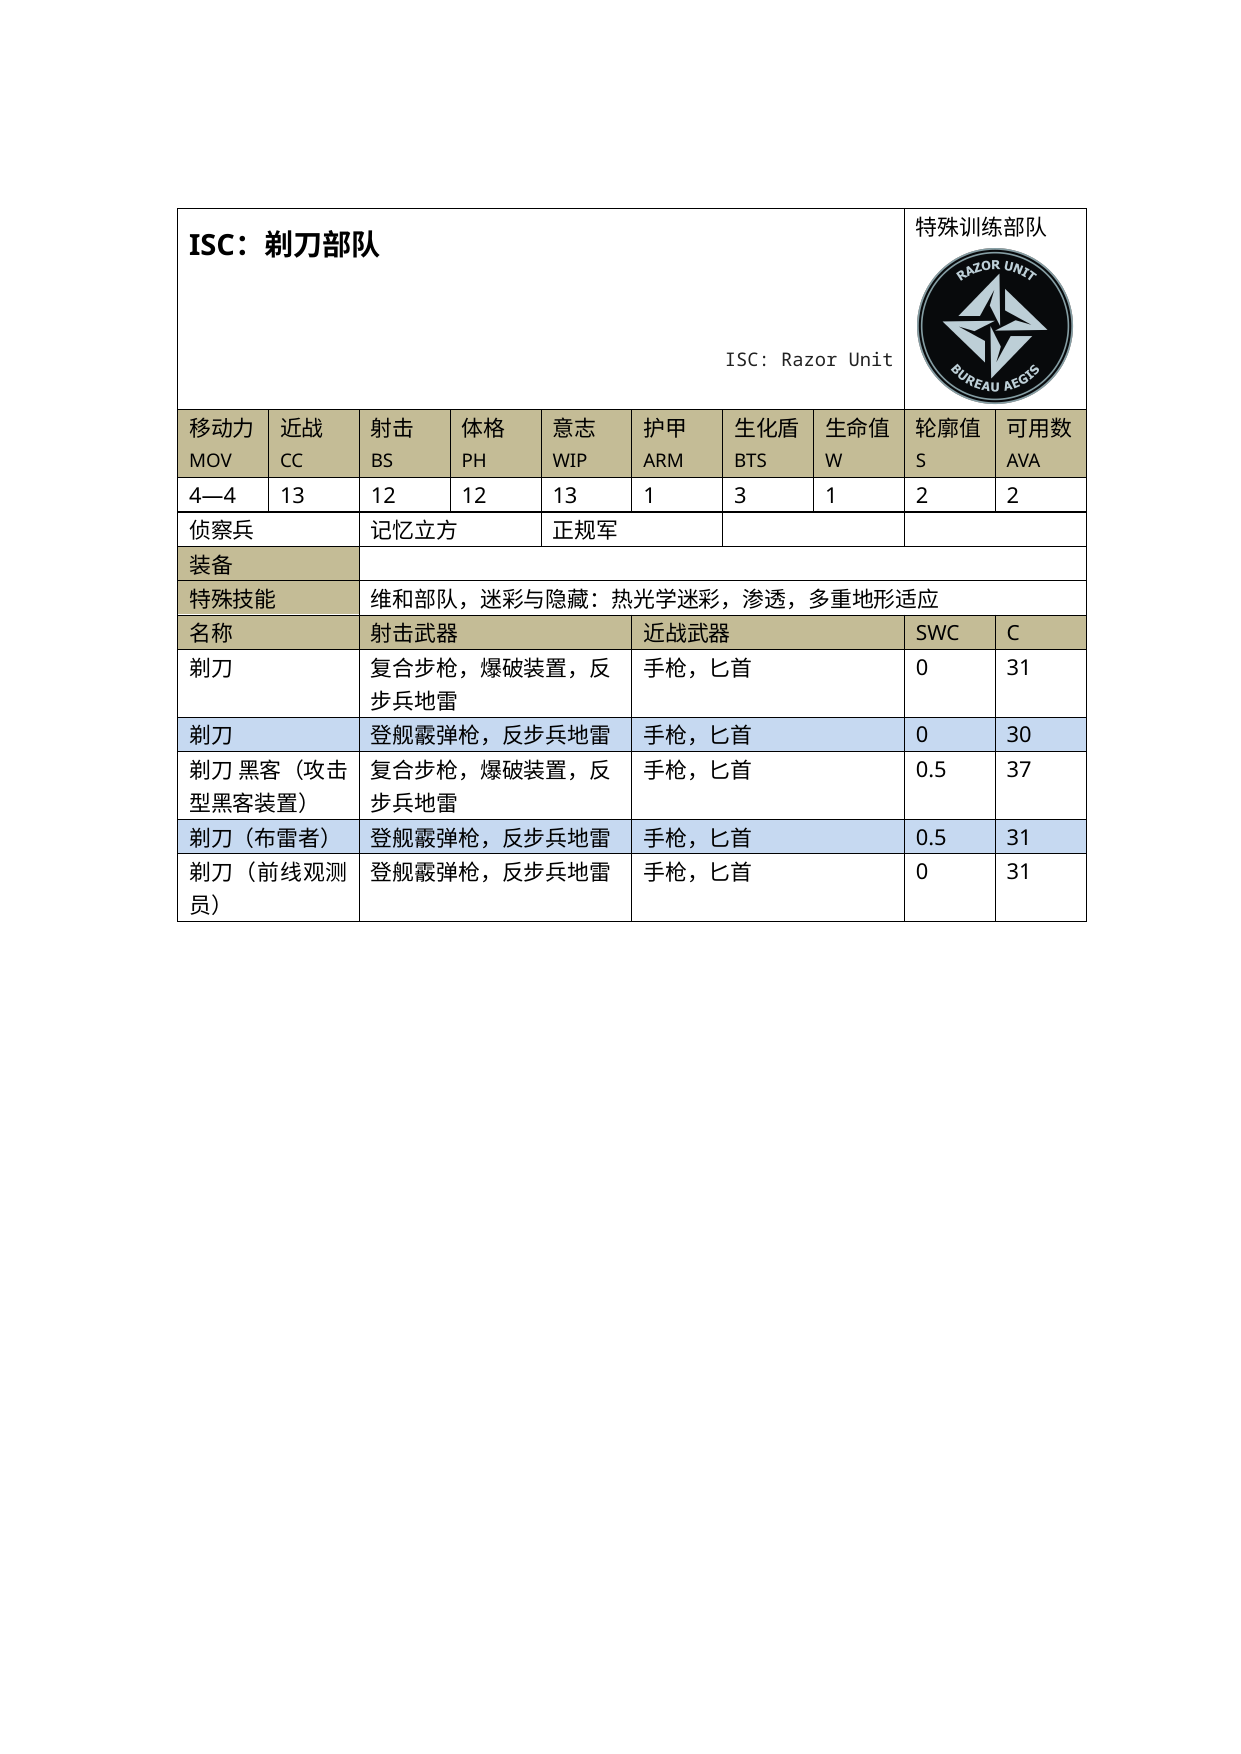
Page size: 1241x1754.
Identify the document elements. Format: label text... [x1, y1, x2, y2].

table_cell 生化盾 BTS [723, 410, 813, 477]
table_cell 特殊技能 [178, 581, 359, 614]
table_cell 移动力 MOV [178, 410, 268, 477]
table_cell 复合步枪，爆破装置，反步兵地雷 [360, 752, 631, 819]
table_cell 30 [996, 718, 1086, 751]
table_cell 1 [814, 478, 904, 511]
table_cell 登舰霰弹枪，反步兵地雷 [360, 718, 631, 751]
table_cell 护甲 ARM [632, 410, 722, 477]
table_cell 体格 PH [451, 410, 541, 477]
table_cell 生命值 W [814, 410, 904, 477]
picture [915, 246, 1075, 406]
table_cell 手枪，匕首 [632, 820, 904, 853]
table_cell SWC [905, 616, 995, 649]
table_cell 2 [996, 478, 1086, 511]
table_cell 射击武器 [360, 616, 631, 649]
table_cell 31 [996, 820, 1086, 853]
table_cell 近战武器 [632, 616, 904, 649]
table_cell [360, 547, 1086, 580]
table_cell 手枪，匕首 [632, 718, 904, 751]
table_cell 正规军 [542, 513, 722, 546]
table_cell 剃刀（布雷者） [178, 820, 359, 853]
table_cell 登舰霰弹枪，反步兵地雷 [360, 854, 631, 921]
table_cell [723, 513, 904, 546]
table_cell C [996, 616, 1086, 649]
table_cell 3 [723, 478, 813, 511]
table_cell 复合步枪，爆破装置，反步兵地雷 [360, 650, 631, 717]
table_header 特殊训练部队 [905, 209, 1086, 409]
table_cell 2 [905, 478, 995, 511]
table_cell 0 [905, 854, 995, 921]
table_cell 记忆立方 [360, 513, 541, 546]
table_cell [905, 513, 1086, 546]
table_cell 剃刀（前线观测员） [178, 854, 359, 921]
table_cell 维和部队，迷彩与隐藏：热光学迷彩，渗透，多重地形适应 [360, 581, 1086, 614]
table_cell 意志 WIP [542, 410, 631, 477]
table_cell 13 [269, 478, 359, 511]
table_cell 37 [996, 752, 1086, 819]
table_cell 4—4 [178, 478, 268, 511]
table_cell 射击 BS [360, 410, 450, 477]
table_cell 0.5 [905, 752, 995, 819]
table_header ISC：剃刀部队 ISC: Razor Unit [178, 209, 904, 409]
table_cell 13 [542, 478, 631, 511]
table_cell 侦察兵 [178, 513, 359, 546]
table_cell 名称 [178, 616, 359, 649]
table_cell 近战 CC [269, 410, 359, 477]
table_cell 0 [905, 718, 995, 751]
table_cell 1 [632, 478, 722, 511]
table_cell 0 [905, 650, 995, 717]
table_cell 手枪，匕首 [632, 854, 904, 921]
table_cell 12 [360, 478, 450, 511]
table_cell 剃刀 黑客（攻击型黑客装置） [178, 752, 359, 819]
table_cell 31 [996, 854, 1086, 921]
table_cell 手枪，匕首 [632, 650, 904, 717]
table_cell 剃刀 [178, 718, 359, 751]
table_cell 手枪，匕首 [632, 752, 904, 819]
table_cell 12 [451, 478, 541, 511]
table_cell 31 [996, 650, 1086, 717]
table_cell 可用数 AVA [996, 410, 1086, 477]
table_cell 装备 [178, 547, 359, 580]
table_cell 剃刀 [178, 650, 359, 717]
table_cell 轮廓值 S [905, 410, 995, 477]
table_cell 登舰霰弹枪，反步兵地雷 [360, 820, 631, 853]
table_cell 0.5 [905, 820, 995, 853]
